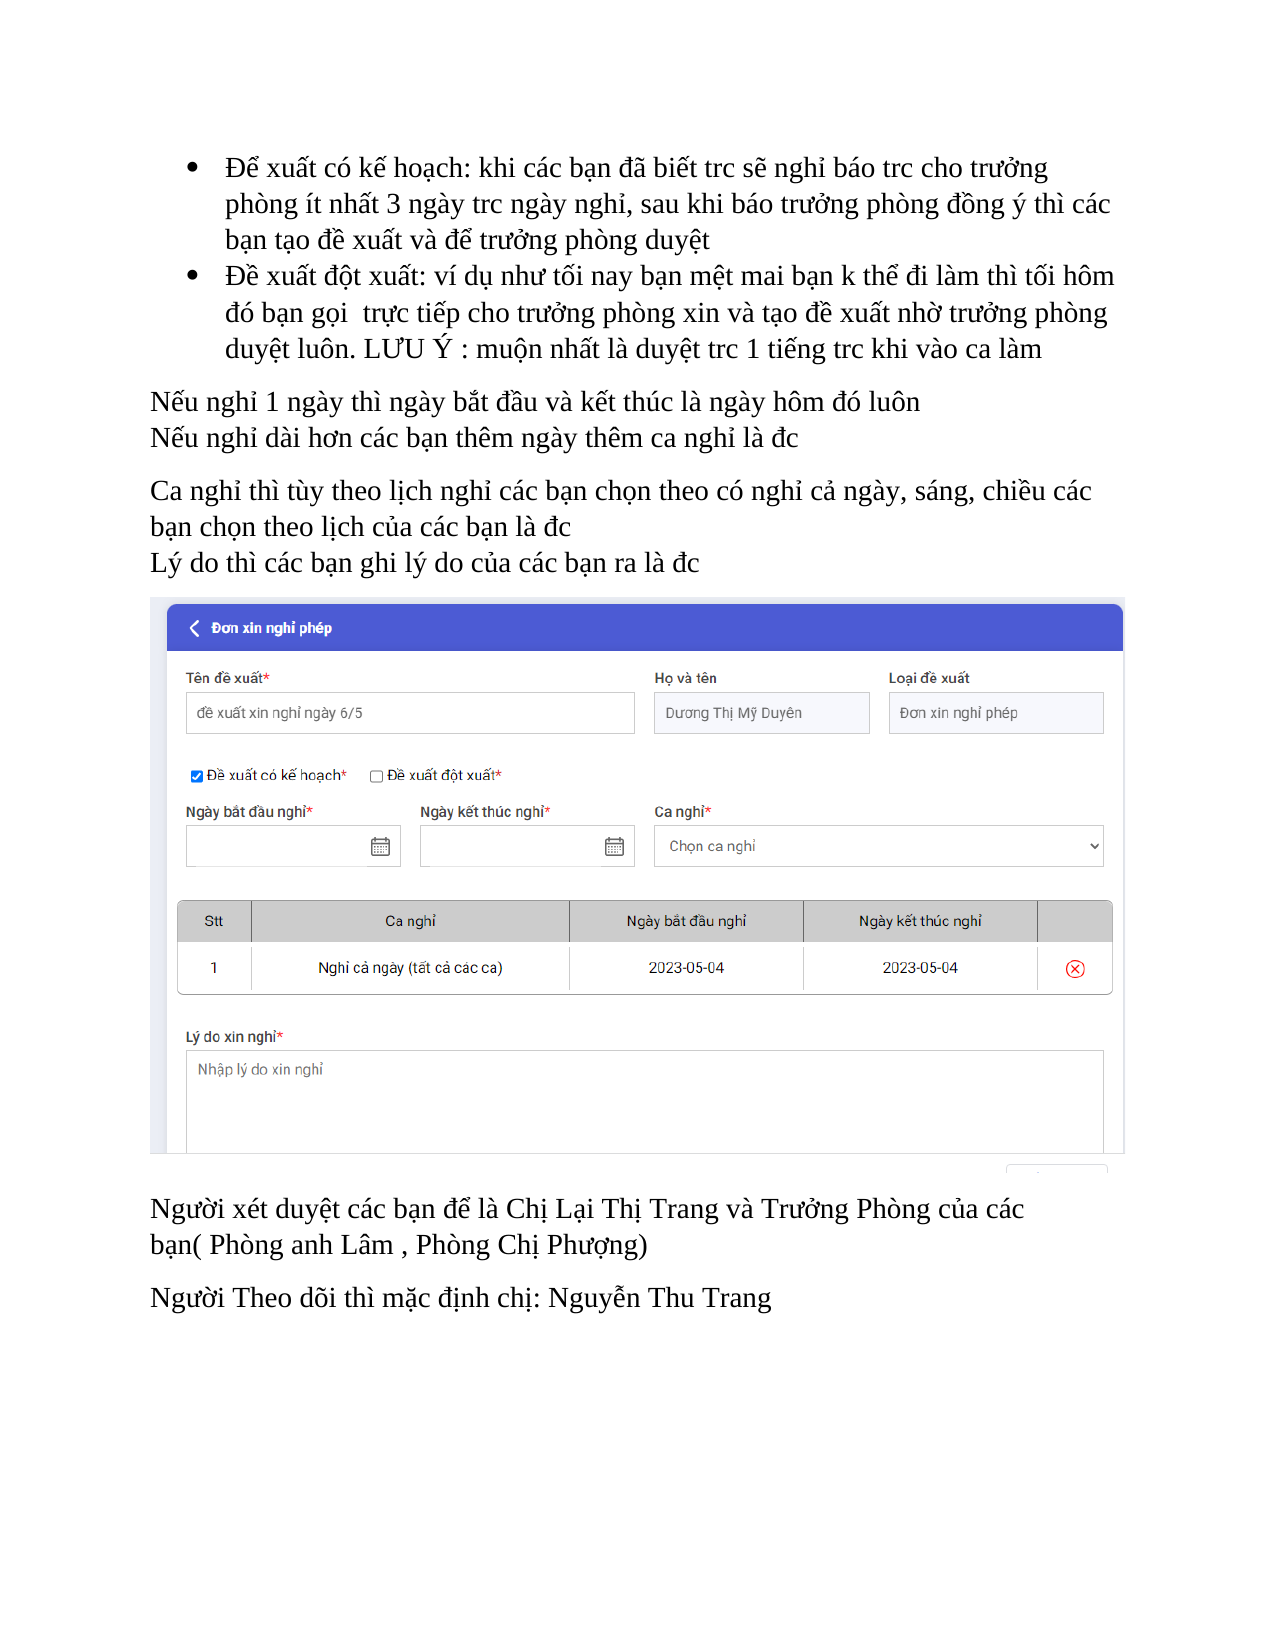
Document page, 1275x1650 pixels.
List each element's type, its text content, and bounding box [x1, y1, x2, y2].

text Ca nghỉ thì tùy theo lịch nghỉ các bạn chọn theo có nghỉ cả ngày, sáng, chiều các bạn chọn theo lịch của các bạn là đc Lý do thì các bạn ghi lý do của các bạn ra là đc [150, 473, 1125, 578]
text Nếu nghỉ 1 ngày thì ngày bắt đầu và kết thúc là ngày hôm đó luôn Nếu nghỉ dài hơn các bạn thêm ngày thêm ca nghỉ là đc [150, 384, 1125, 453]
list Đề xuất đột xuất: ví dụ như tối nay bạn mệt mai bạn k thể đi làm thì tối hôm đó bạn gọi trực tiếp cho trưởng phòng xin và tạo đề xuất nhờ trưởng phòng duyệt luôn. LƯU Ý : muộn nhất là duyệt trc 1 tiếng trc khi vào ca làm [187, 258, 1125, 364]
text Người Theo dõi thì mặc định chị: Nguyễn Thu Trang [150, 1280, 1125, 1314]
list Để xuất có kế hoạch: khi các bạn đã biết trc sẽ nghỉ báo trc cho trưởng phòng ít nhất 3 ngày trc ngày nghỉ, sau khi báo trưởng phòng đồng ý thì các bạn tạo đề xuất và để trưởng phòng duyệt [187, 150, 1125, 256]
text Người xét duyệt các bạn để là Chị Lại Thị Trang và Trưởng Phòng của các bạn( Phòng anh Lâm , Phòng Chị Phượng) [150, 1191, 1125, 1261]
picture [150, 597, 1125, 1173]
